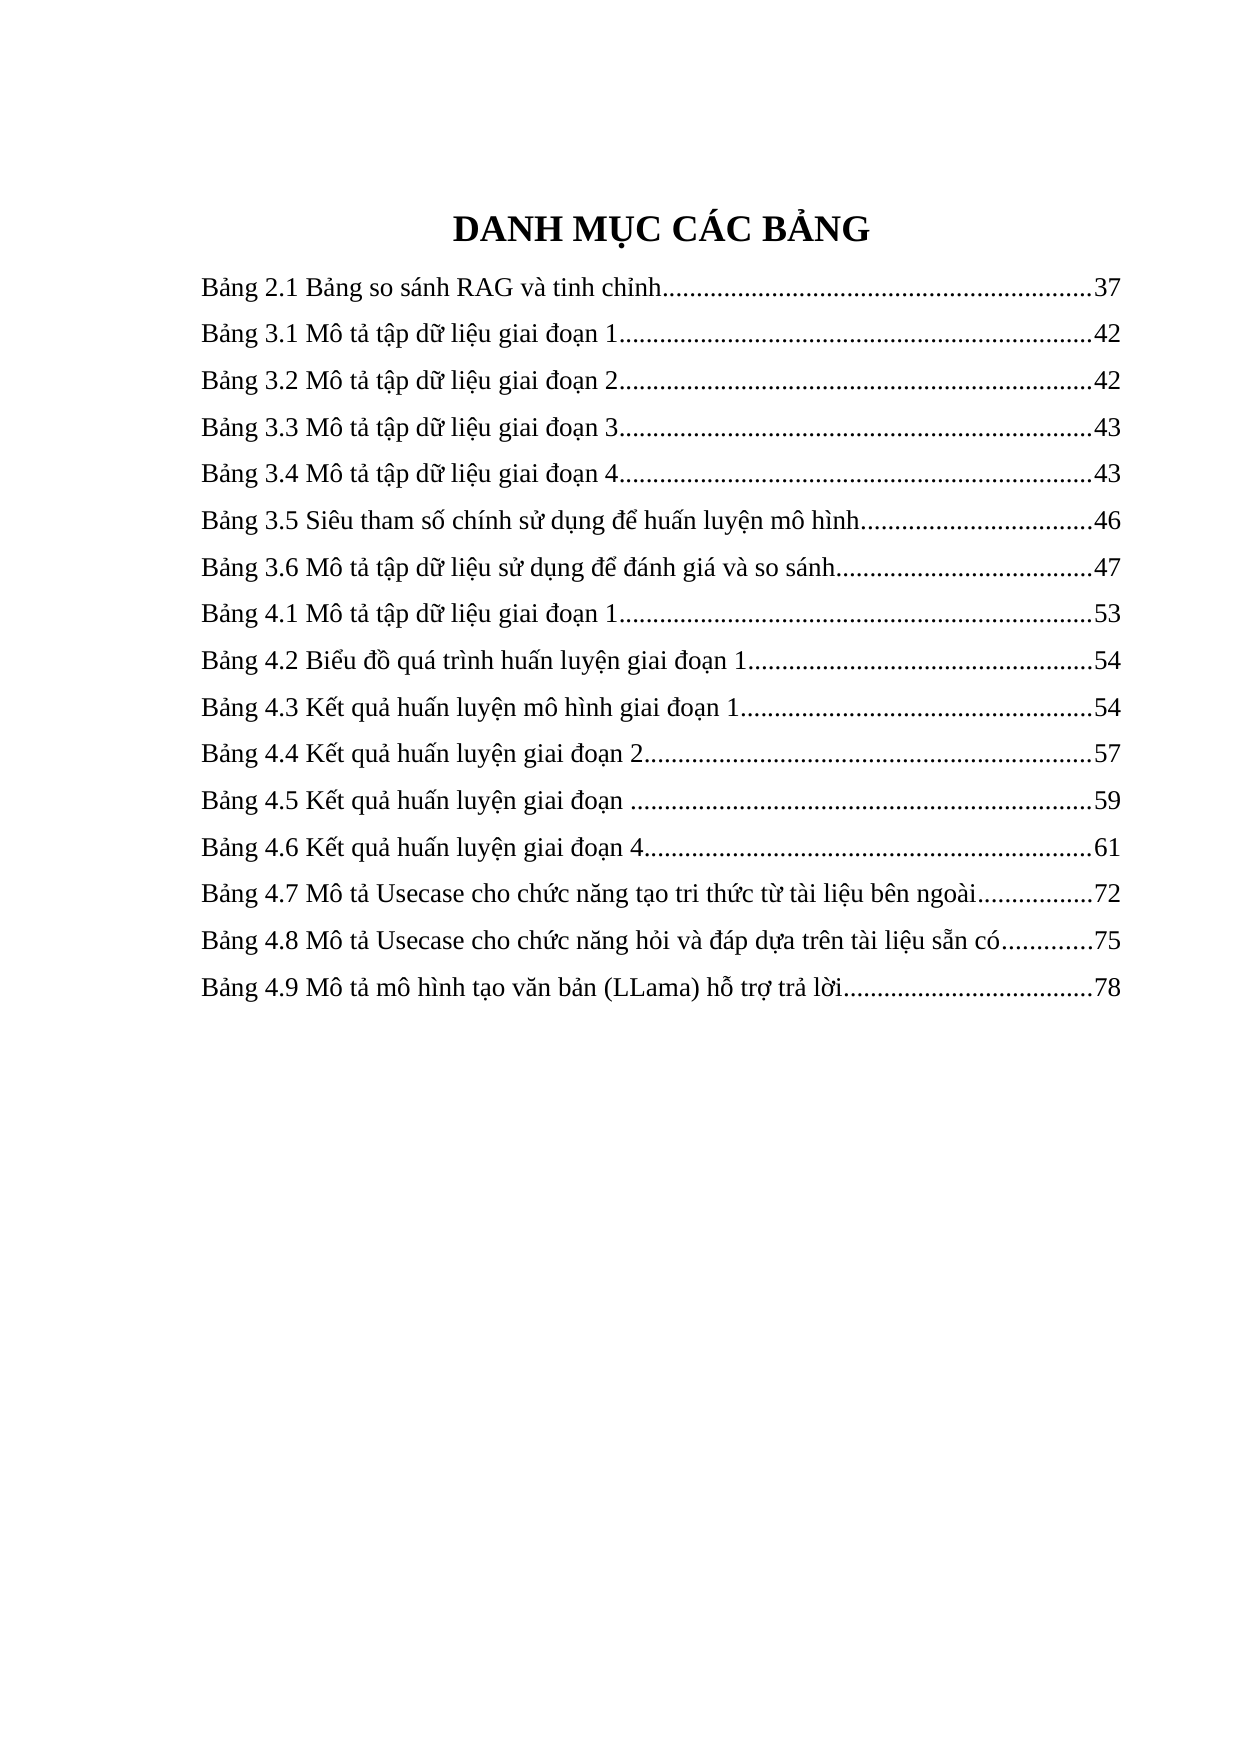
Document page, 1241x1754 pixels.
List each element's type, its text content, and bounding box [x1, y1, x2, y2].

text Bảng 4.9 Mô tả mô hình tạo văn bản (LLama) hỗ trợ trả lời 78 [201, 971, 1122, 1002]
text Bảng 4.5 Kết quả huấn luyện giai đoạn 59 [201, 784, 1122, 815]
text Bảng 4.4 Kết quả huấn luyện giai đoạn 2 57 [201, 737, 1122, 769]
text Bảng 3.2 Mô tả tập dữ liệu giai đoạn 2 42 [201, 364, 1122, 395]
text Bảng 4.2 Biểu đồ quá trình huấn luyện giai đoạn 1 54 [201, 644, 1122, 675]
text Bảng 2.1 Bảng so sánh RAG và tinh chỉnh 37 [201, 271, 1122, 302]
text Bảng 3.1 Mô tả tập dữ liệu giai đoạn 1 42 [201, 317, 1122, 349]
text DANH MỤC CÁC BẢNG [201, 206, 1122, 249]
text Bảng 3.3 Mô tả tập dữ liệu giai đoạn 3 43 [201, 411, 1122, 442]
text Bảng 3.4 Mô tả tập dữ liệu giai đoạn 4 43 [201, 457, 1122, 489]
text Bảng 4.7 Mô tả Usecase cho chức năng tạo tri thức từ tài liệu bên ngoài 72 [201, 877, 1122, 909]
text Bảng 4.3 Kết quả huấn luyện mô hình giai đoạn 1 54 [201, 691, 1122, 722]
text Bảng 4.1 Mô tả tập dữ liệu giai đoạn 1 53 [201, 597, 1122, 629]
text Bảng 4.6 Kết quả huấn luyện giai đoạn 4 61 [201, 831, 1122, 862]
text Bảng 4.8 Mô tả Usecase cho chức năng hỏi và đáp dựa trên tài liệu sẵn có 75 [201, 924, 1122, 955]
text Bảng 3.5 Siêu tham số chính sử dụng để huấn luyện mô hình 46 [201, 504, 1122, 535]
text Bảng 3.6 Mô tả tập dữ liệu sử dụng để đánh giá và so sánh 47 [201, 551, 1122, 582]
